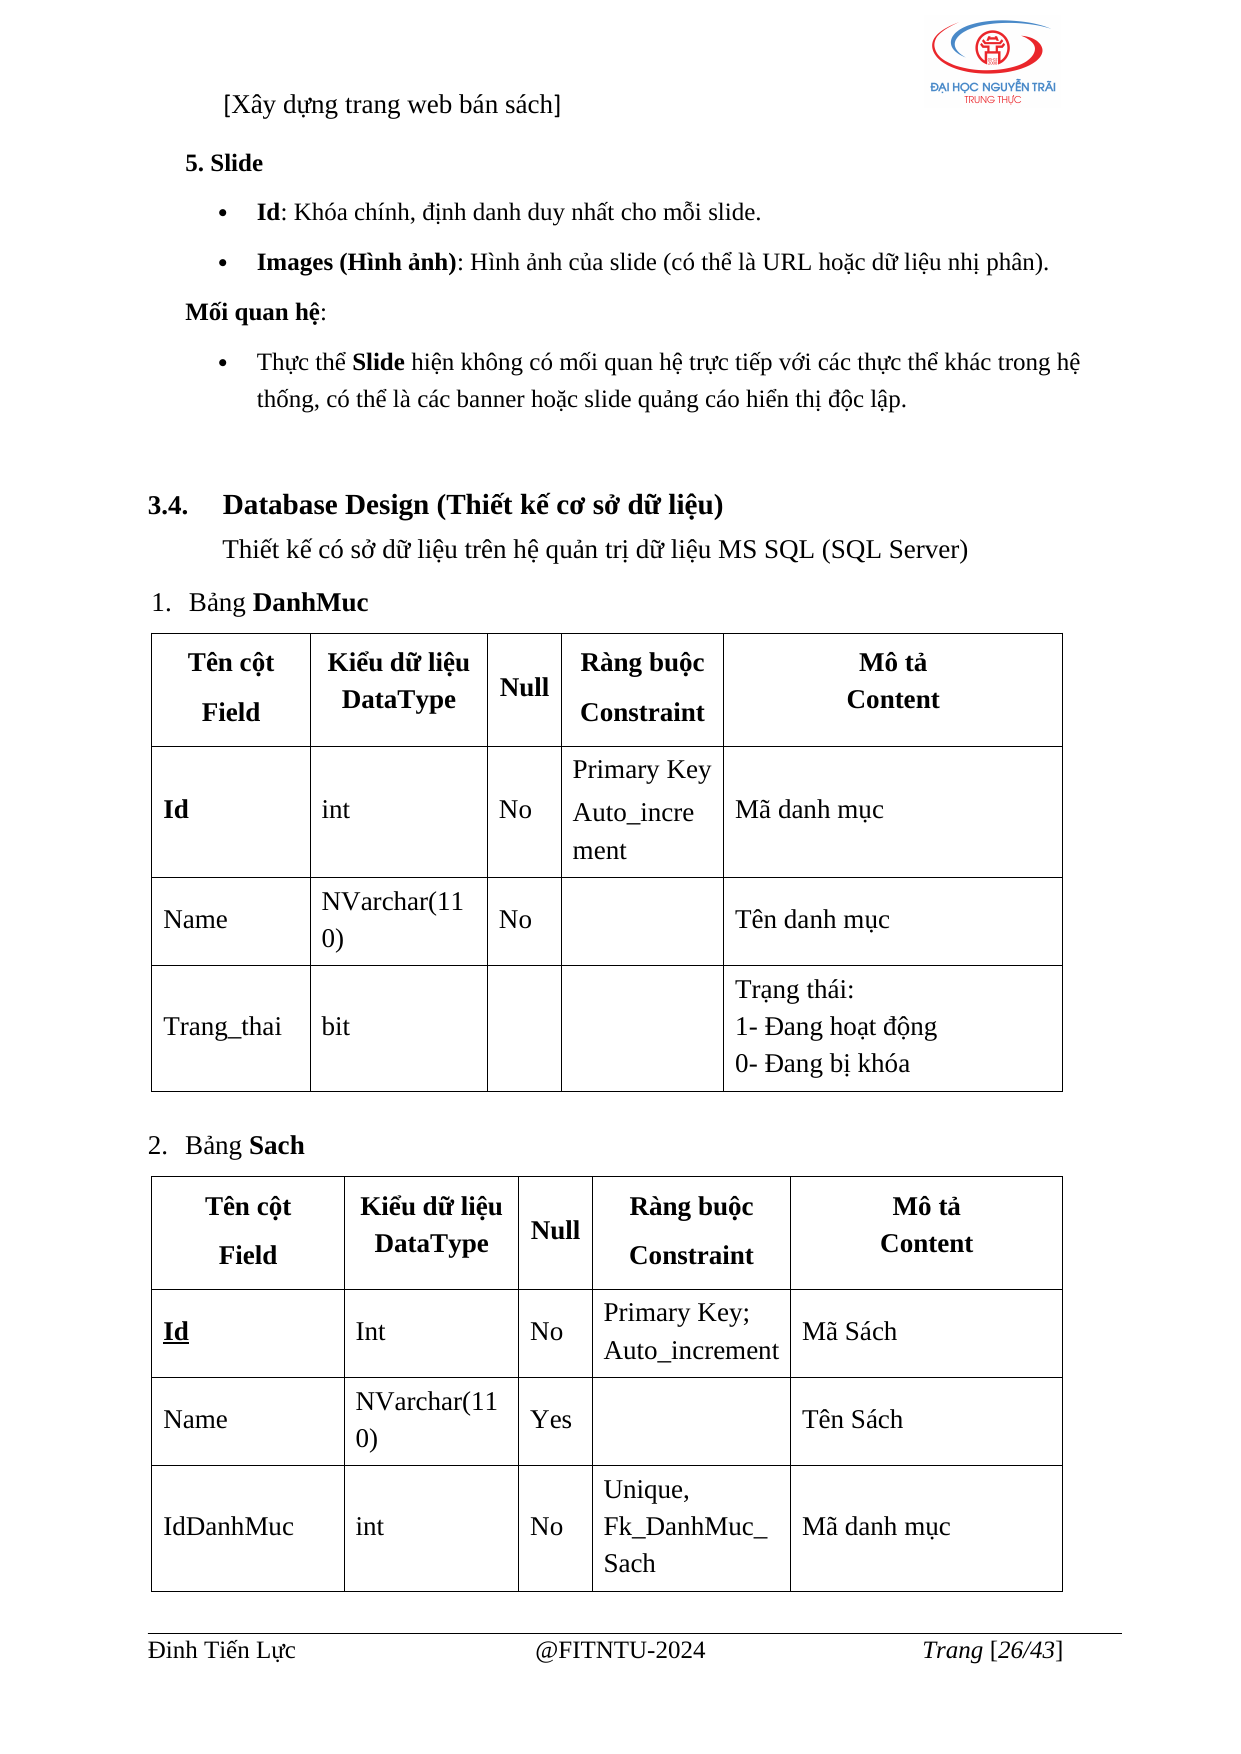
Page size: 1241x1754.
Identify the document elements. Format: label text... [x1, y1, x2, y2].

list Thực thể Slide hiện không có mối quan hệ trực tiếp với các thực thể khác trong hệ thống, có thể là các banner hoặc slide quảng cáo hiển thị độc lập. [219, 347, 1122, 413]
table_header Tên cột Field [152, 634, 310, 746]
table_cell No [519, 1466, 592, 1591]
list Images (Hình ảnh): Hình ảnh của slide (có thể là URL hoặc dữ liệu nhị phân). [219, 247, 1122, 276]
table_cell NVarchar(110) [345, 1378, 518, 1465]
table_header Kiểu dữ liệu DataType [311, 634, 487, 746]
table_cell [562, 966, 723, 1091]
table_header Mô tả Content [791, 1177, 1062, 1289]
list Id: Khóa chính, định danh duy nhất cho mỗi slide. [219, 197, 1122, 226]
table_cell Name [152, 878, 310, 965]
table_cell IdDanhMuc [152, 1466, 344, 1591]
table_cell NVarchar(110) [311, 878, 487, 965]
table_cell Trạng thái: 1- Đang hoạt động 0- Đang bị khóa [724, 966, 1062, 1091]
table_cell Unique, Fk_DanhMuc_Sach [593, 1466, 790, 1591]
list Bảng Sach [148, 1129, 1122, 1161]
table_cell int [311, 747, 487, 877]
text Thiết kế có sở dữ liệu trên hệ quản trị dữ liệu MS SQL (SQL Server) [185, 533, 1122, 564]
table_cell Id [152, 747, 310, 877]
table_cell Id [152, 1290, 344, 1377]
table_cell Tên danh mục [724, 878, 1062, 965]
list Bảng DanhMuc [151, 586, 1122, 617]
table_cell Name [152, 1378, 344, 1465]
table_cell int [345, 1466, 518, 1591]
table_header Null [488, 634, 561, 746]
table_cell No [488, 878, 561, 965]
table_header Tên cột Field [152, 1177, 344, 1289]
table_header Null [519, 1177, 592, 1289]
table_cell No [488, 747, 561, 877]
subtitle Database Design (Thiết kế cơ sở dữ liệu) [148, 487, 1122, 520]
table_cell Trang_thai [152, 966, 310, 1091]
table_header Ràng buộc Constraint [593, 1177, 790, 1289]
table_cell Yes [519, 1378, 592, 1465]
table_header Mô tả Content [724, 634, 1062, 746]
table_cell No [519, 1290, 592, 1377]
picture [923, 15, 1062, 108]
text 5. Slide [185, 148, 1122, 176]
table_cell Mã danh mục [791, 1466, 1062, 1591]
table_cell Primary Key; Auto_increment [593, 1290, 790, 1377]
text Mối quan hệ: [185, 297, 1122, 326]
table_header Kiểu dữ liệu DataType [345, 1177, 518, 1289]
table_cell Mã danh mục [724, 747, 1062, 877]
table_cell [593, 1378, 790, 1465]
table_cell Tên Sách [791, 1378, 1062, 1465]
table_cell Mã Sách [791, 1290, 1062, 1377]
table_header Ràng buộc Constraint [562, 634, 723, 746]
table_cell [488, 966, 561, 1091]
table_cell Int [345, 1290, 518, 1377]
table_cell [562, 878, 723, 965]
table_cell Primary Key Auto_increment [562, 747, 723, 877]
table_cell bit [311, 966, 487, 1091]
